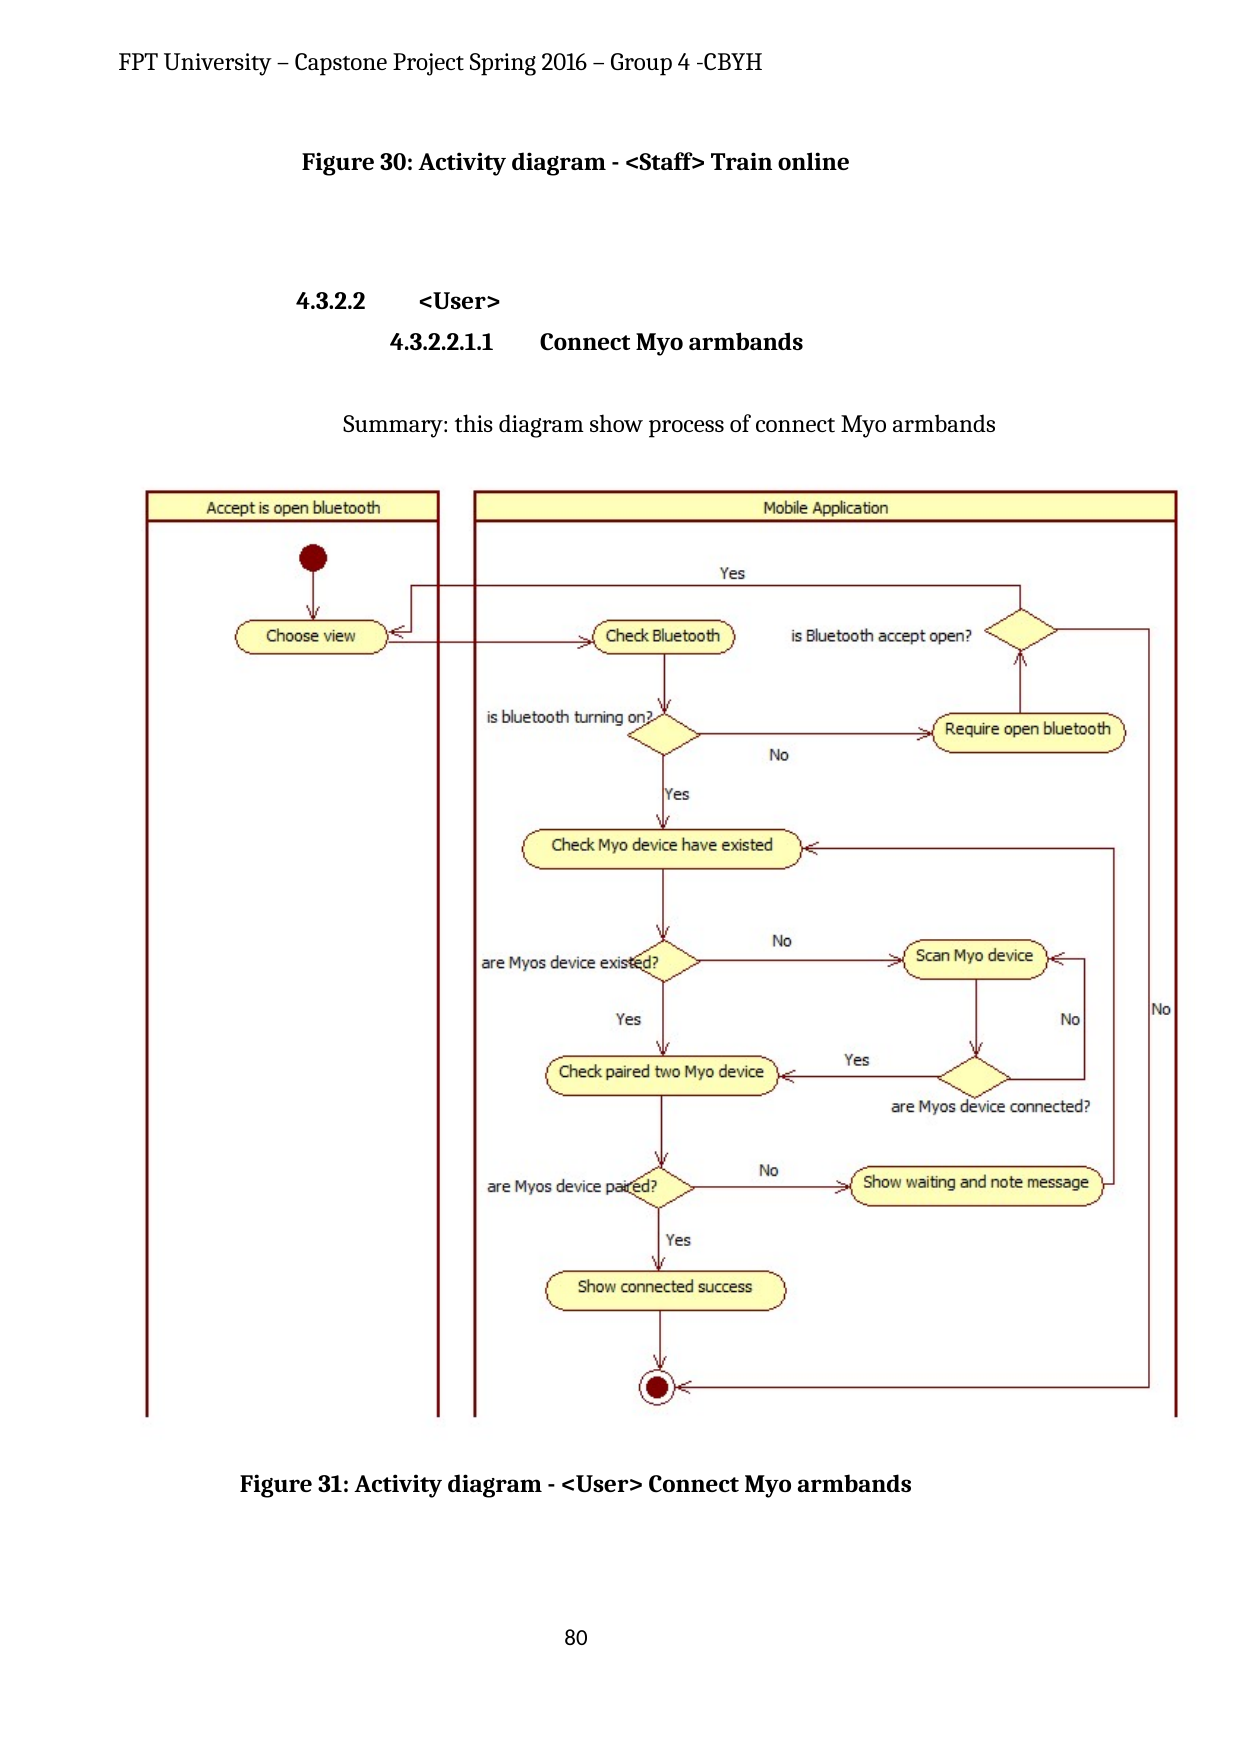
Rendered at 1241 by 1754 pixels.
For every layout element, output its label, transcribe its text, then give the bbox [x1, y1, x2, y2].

text Figure 31: Activity diagram - <User> Connect Myo armbands [118, 1469, 1033, 1498]
subtitle <User> [296, 287, 1033, 316]
subtitle Connect Myo armbands [390, 328, 1033, 357]
picture [118, 463, 1207, 1445]
text Summary: this diagram show process of connect Myo armbands [268, 410, 1033, 438]
text Figure 30: Activity diagram - <Staff> Train online [118, 148, 1033, 176]
